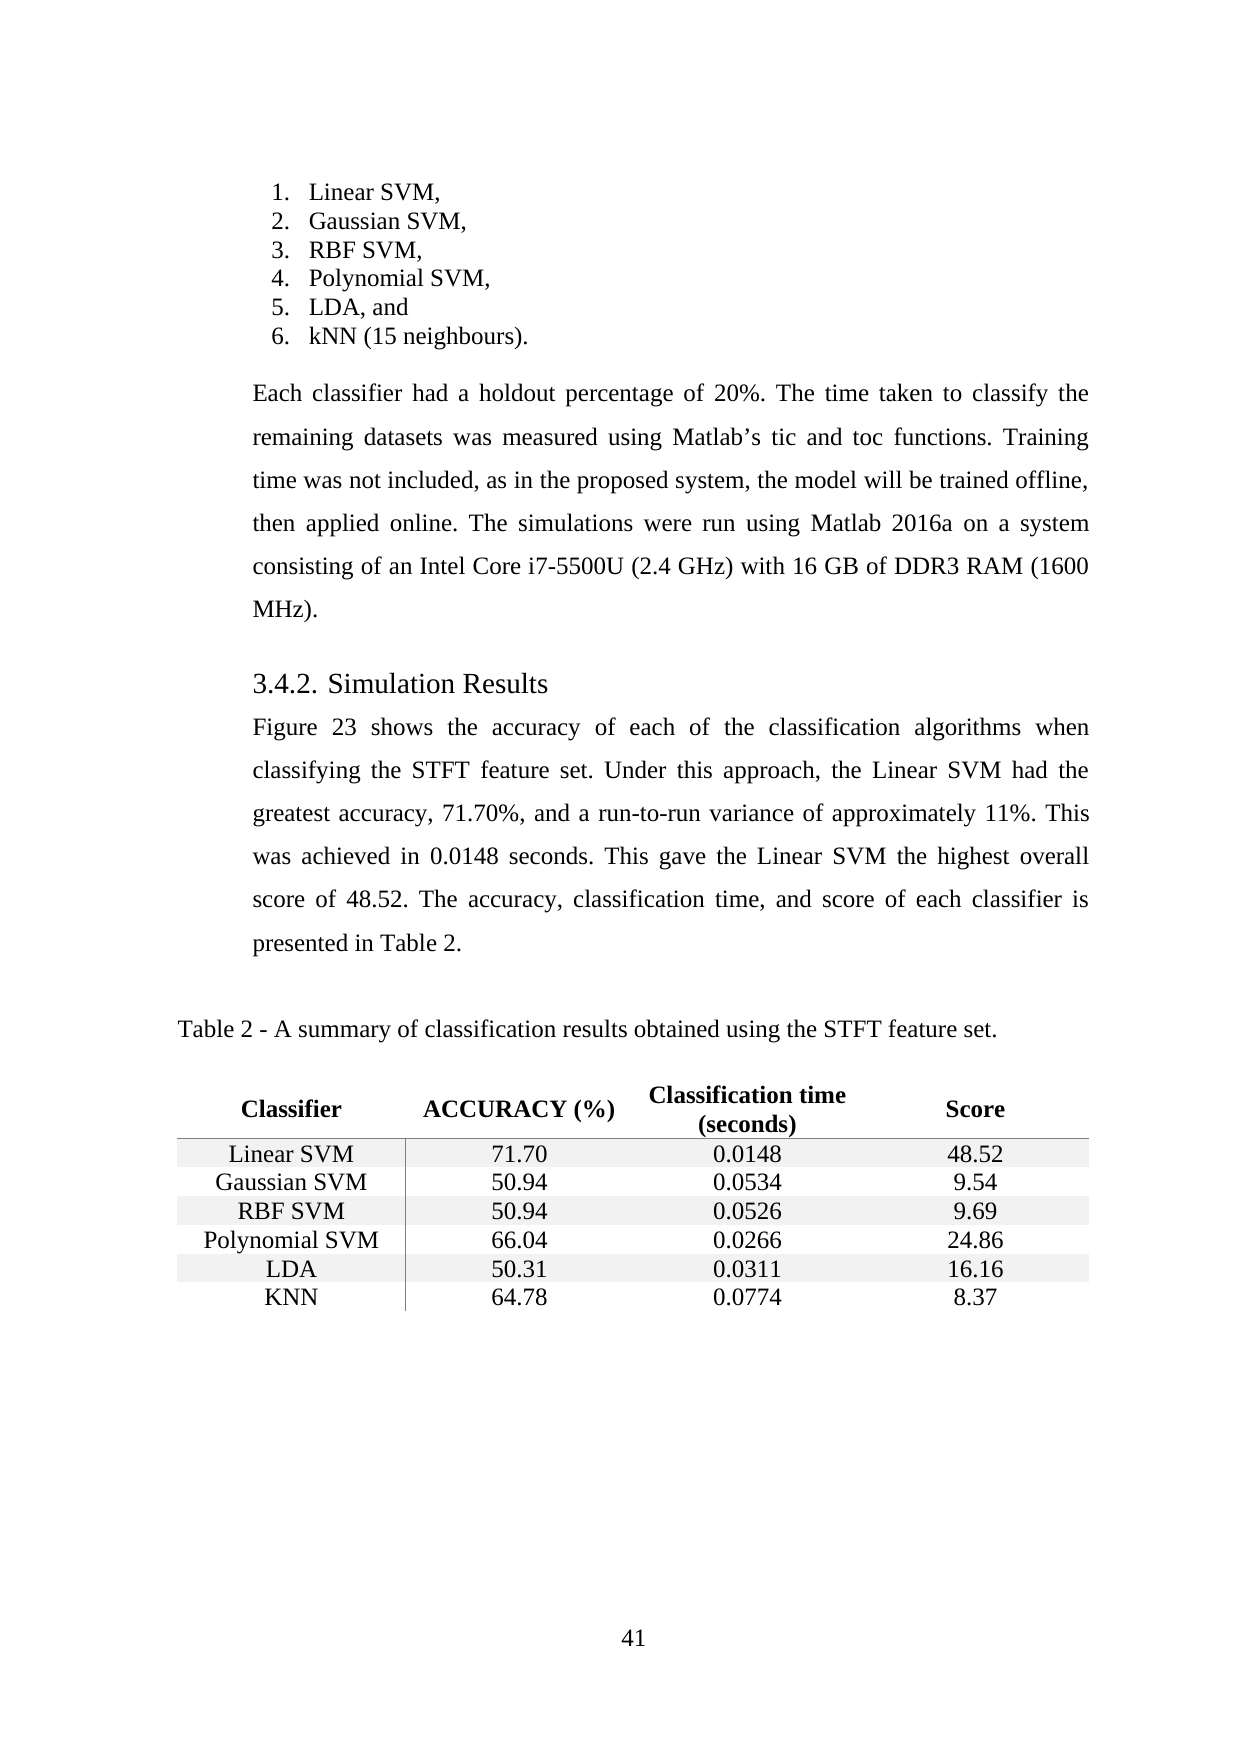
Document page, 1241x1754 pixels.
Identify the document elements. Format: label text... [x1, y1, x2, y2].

table_cell 24.86 [861, 1225, 1089, 1254]
table_cell 71.70 [406, 1139, 633, 1167]
table_cell LDA [177, 1254, 405, 1282]
subtitle Simulation Results [252, 666, 1090, 699]
text Each classifier had a holdout percentage of 20%. The time taken to classify the remaining datasets was measured using Matlab’s tic and toc functions. Training time was not included, as in the proposed system, the model will be trained offline, then applied online. The simulations were run using Matlab 2016a on a system consisting of an Intel Core i7-5500U (2.4 GHz) with 16 GB of DDR3 RAM (1600 MHz). [252, 378, 1090, 623]
table_cell kNN [177, 1283, 405, 1311]
table_cell 50.31 [406, 1254, 633, 1282]
table_cell 64.78 [406, 1283, 633, 1311]
table_cell 50.94 [406, 1196, 633, 1225]
table_cell Linear SVM [177, 1139, 405, 1167]
table_cell 0.0534 [633, 1168, 861, 1196]
list Polynomial SVM, [271, 263, 1090, 292]
table_cell Polynomial SVM [177, 1225, 405, 1254]
list kNN (15 neighbours). [271, 321, 1090, 350]
table_header Accuracy (%) [405, 1080, 633, 1138]
list Linear SVM, [271, 177, 1090, 206]
table_header Classifier [177, 1080, 405, 1138]
table_cell 8.37 [861, 1283, 1089, 1311]
table_cell 48.52 [861, 1139, 1089, 1167]
table_cell 0.0774 [633, 1283, 861, 1311]
table_header Classification time (seconds) [633, 1080, 861, 1138]
table_cell 0.0526 [633, 1196, 861, 1225]
table_cell 50.94 [406, 1168, 633, 1196]
list RBF SVM, [271, 235, 1090, 263]
table_cell 0.0266 [633, 1225, 861, 1254]
table_header Score [861, 1080, 1089, 1138]
list Gaussian SVM, [271, 206, 1090, 235]
table_cell Gaussian SVM [177, 1168, 405, 1196]
table_cell 9.54 [861, 1168, 1089, 1196]
list LDA, and [271, 292, 1090, 321]
table_cell RBF SVM [177, 1196, 405, 1225]
text Figure 8 shows the accuracy of each of the classification algorithms when classifying the STFT feature set. Under this approach, the Linear SVM had the greatest accuracy, 71.70%, and a run-to-run variance of approximately 11%. This was achieved in 0.0148 seconds. This gave the Linear SVM the highest overall score of 48.52. The accuracy, classification time, and score of each classifier is presented in Table 1. [252, 712, 1090, 956]
table_cell 16.16 [861, 1254, 1089, 1282]
table_cell 0.0311 [633, 1254, 861, 1282]
table_cell 66.04 [406, 1225, 633, 1254]
table_cell 9.69 [861, 1196, 1089, 1225]
table_cell 0.0148 [633, 1139, 861, 1167]
